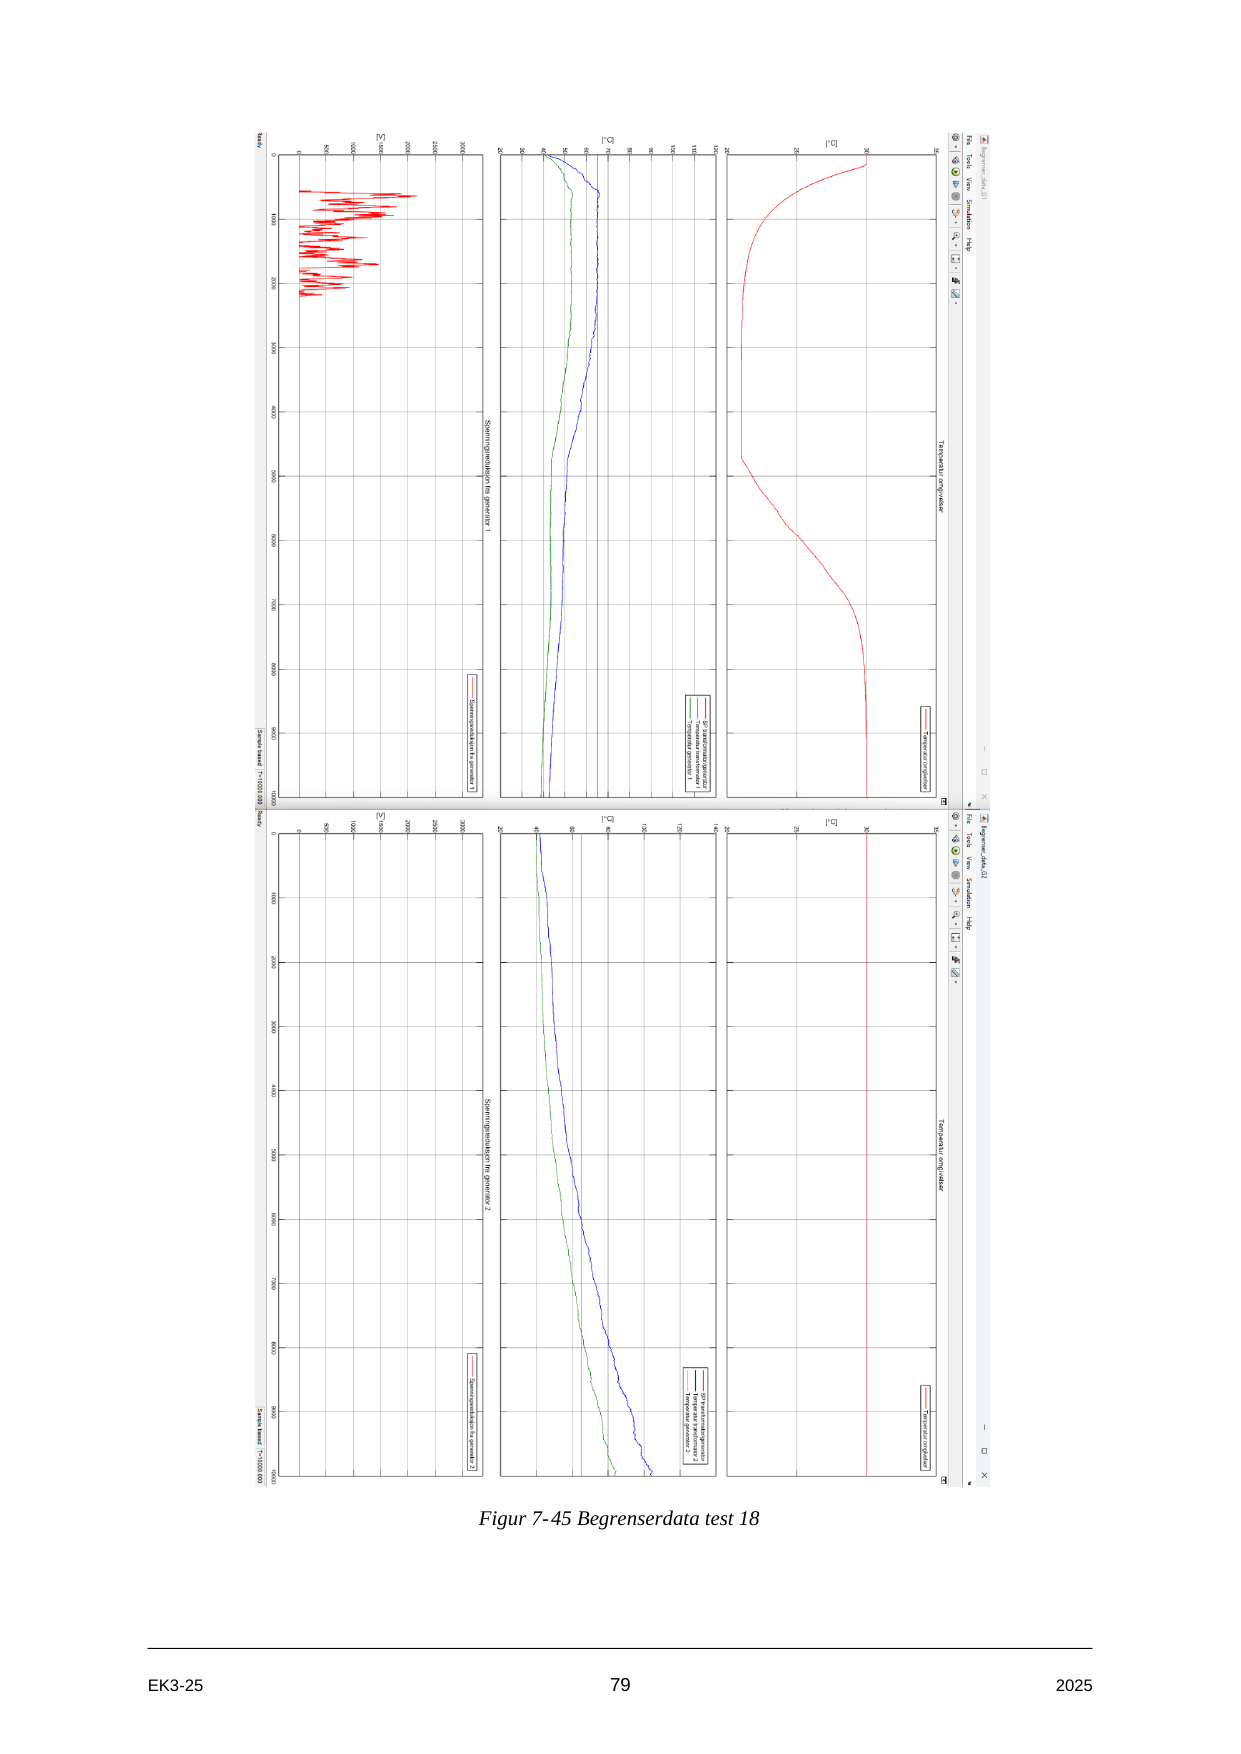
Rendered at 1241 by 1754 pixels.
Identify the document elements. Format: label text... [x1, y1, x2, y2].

picture [255, 134, 990, 1486]
